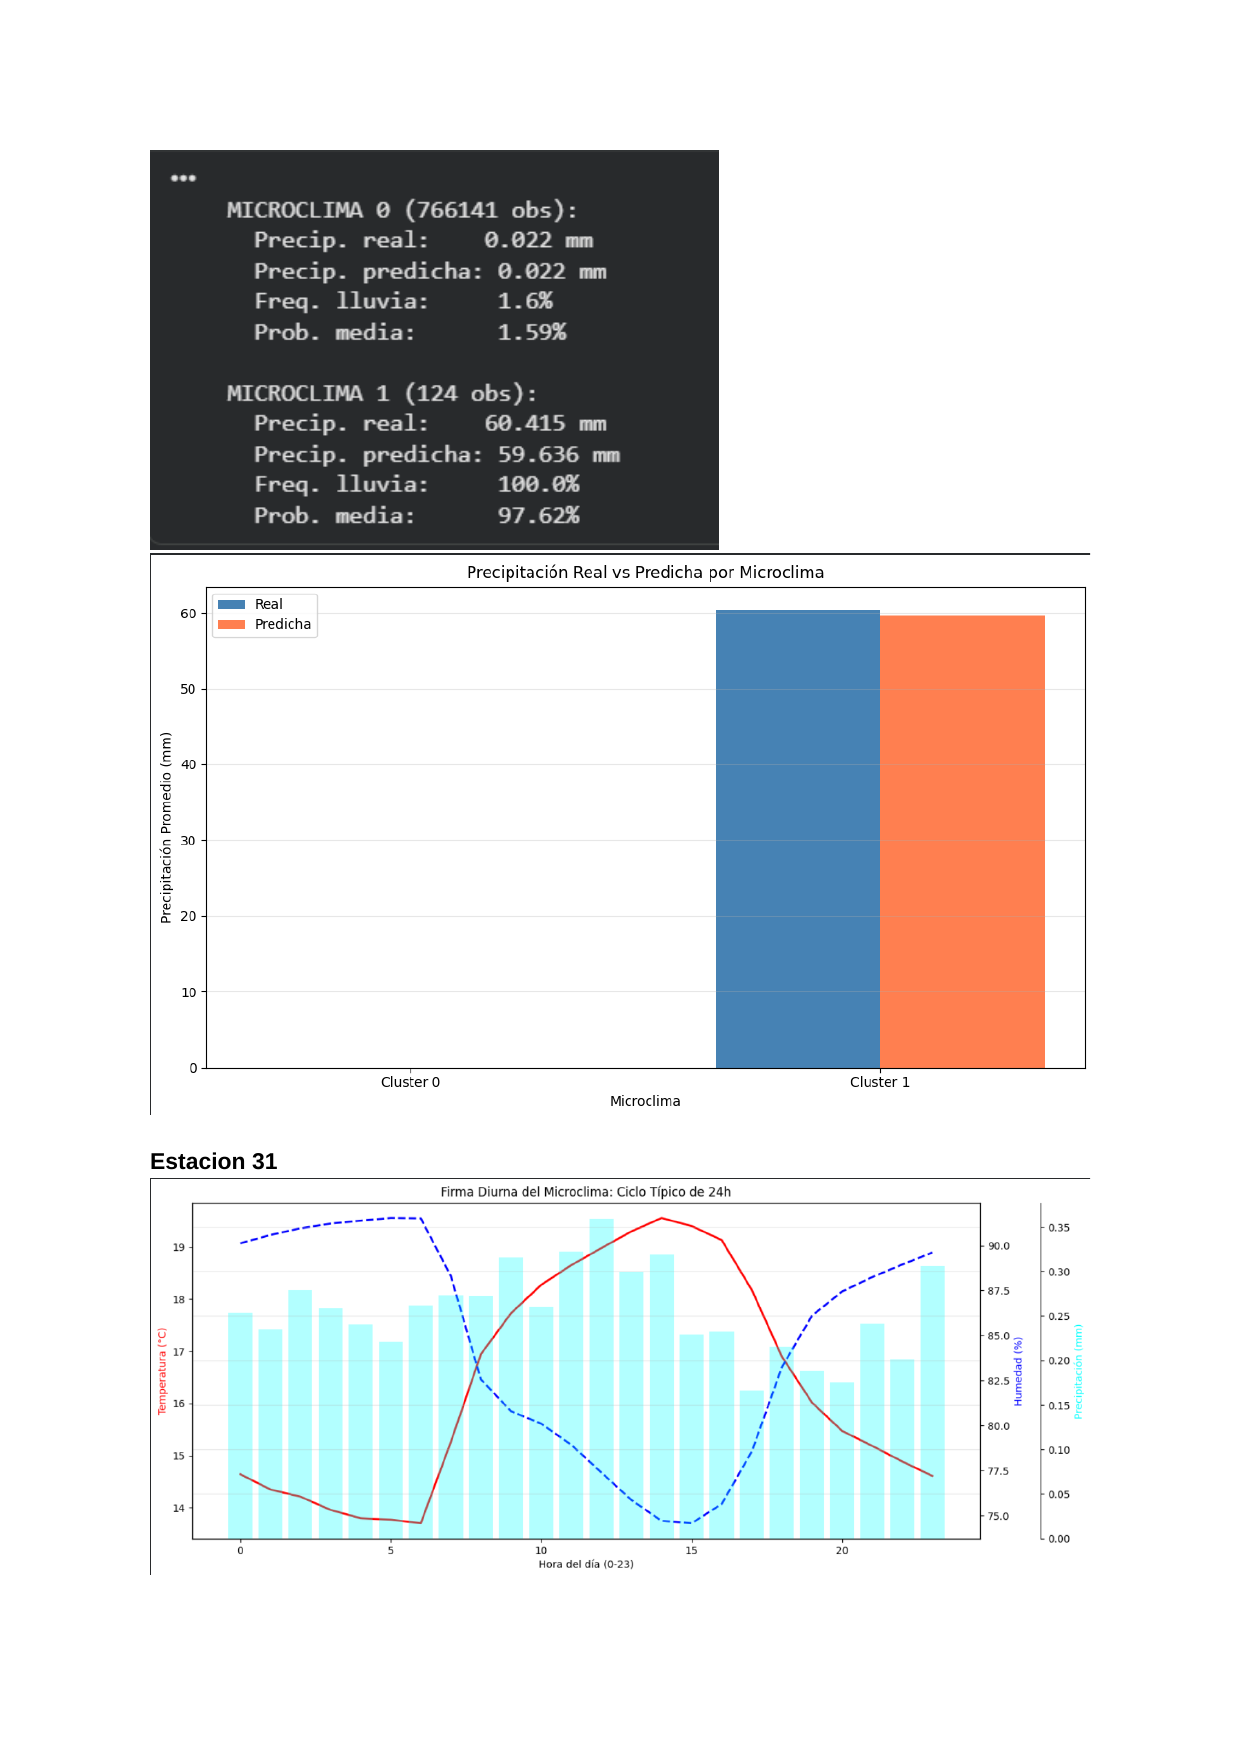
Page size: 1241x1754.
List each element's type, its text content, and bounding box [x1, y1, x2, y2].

picture [150, 150, 719, 550]
text Estacion 31 [150, 1148, 1090, 1175]
picture [150, 1178, 1091, 1575]
picture [150, 553, 1091, 1115]
